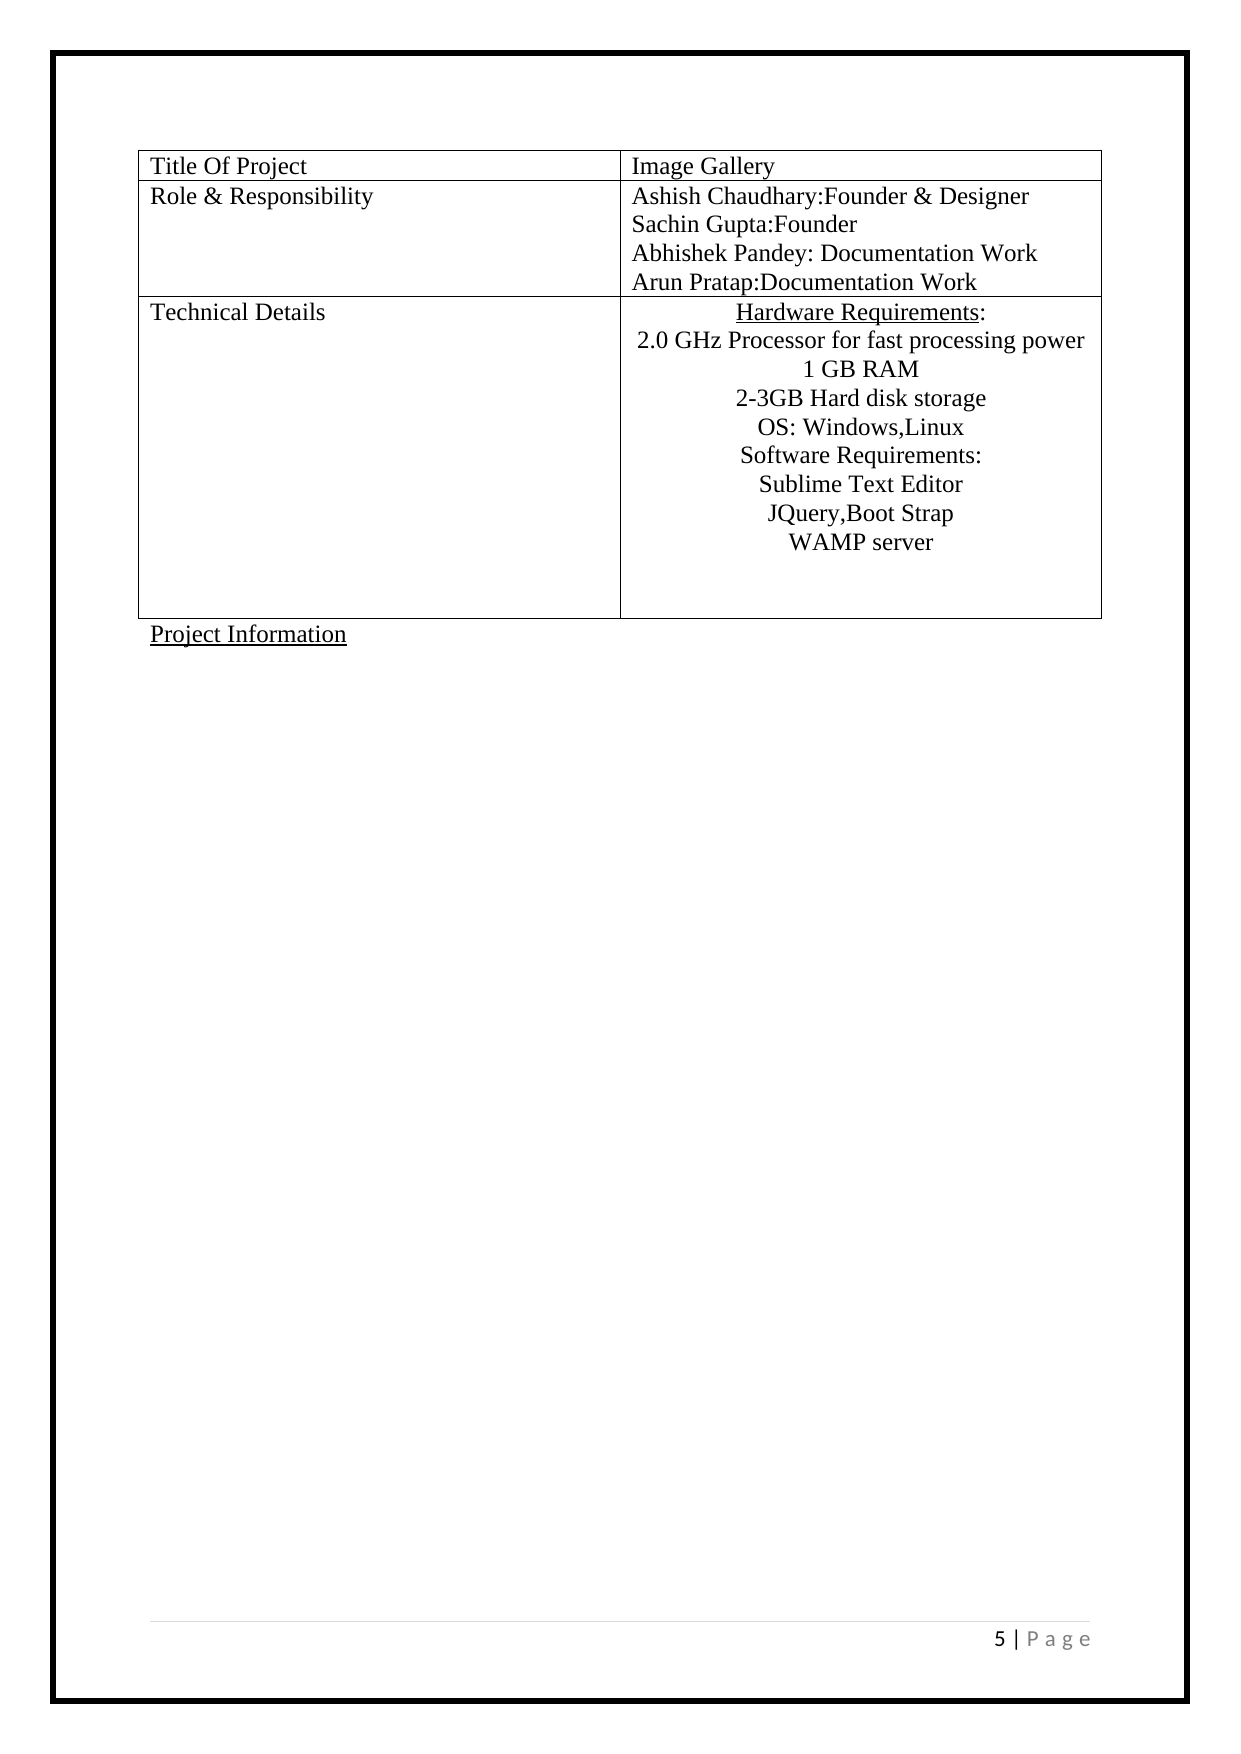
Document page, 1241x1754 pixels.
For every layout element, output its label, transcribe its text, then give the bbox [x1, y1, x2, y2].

table_cell Role & Responsibility [139, 181, 620, 296]
table_cell Ashish Chaudhary:Founder & Designer Sachin Gupta:Founder Abhishek Pandey: Documentation Work Arun Pratap:Documentation Work [621, 181, 1101, 296]
table_header Title Of Project [139, 151, 620, 180]
table_cell Hardware Requirements: 2.0 GHz Processor for fast processing power 1 GB RAM 2-3GB Hard disk storage OS: Windows,Linux Software Requirements: Sublime Text Editor JQuery,Boot Strap WAMP server [621, 297, 1101, 618]
text Project Information [150, 619, 1090, 648]
table_cell Technical Details [139, 297, 620, 618]
table_header Image Gallery [621, 151, 1101, 180]
